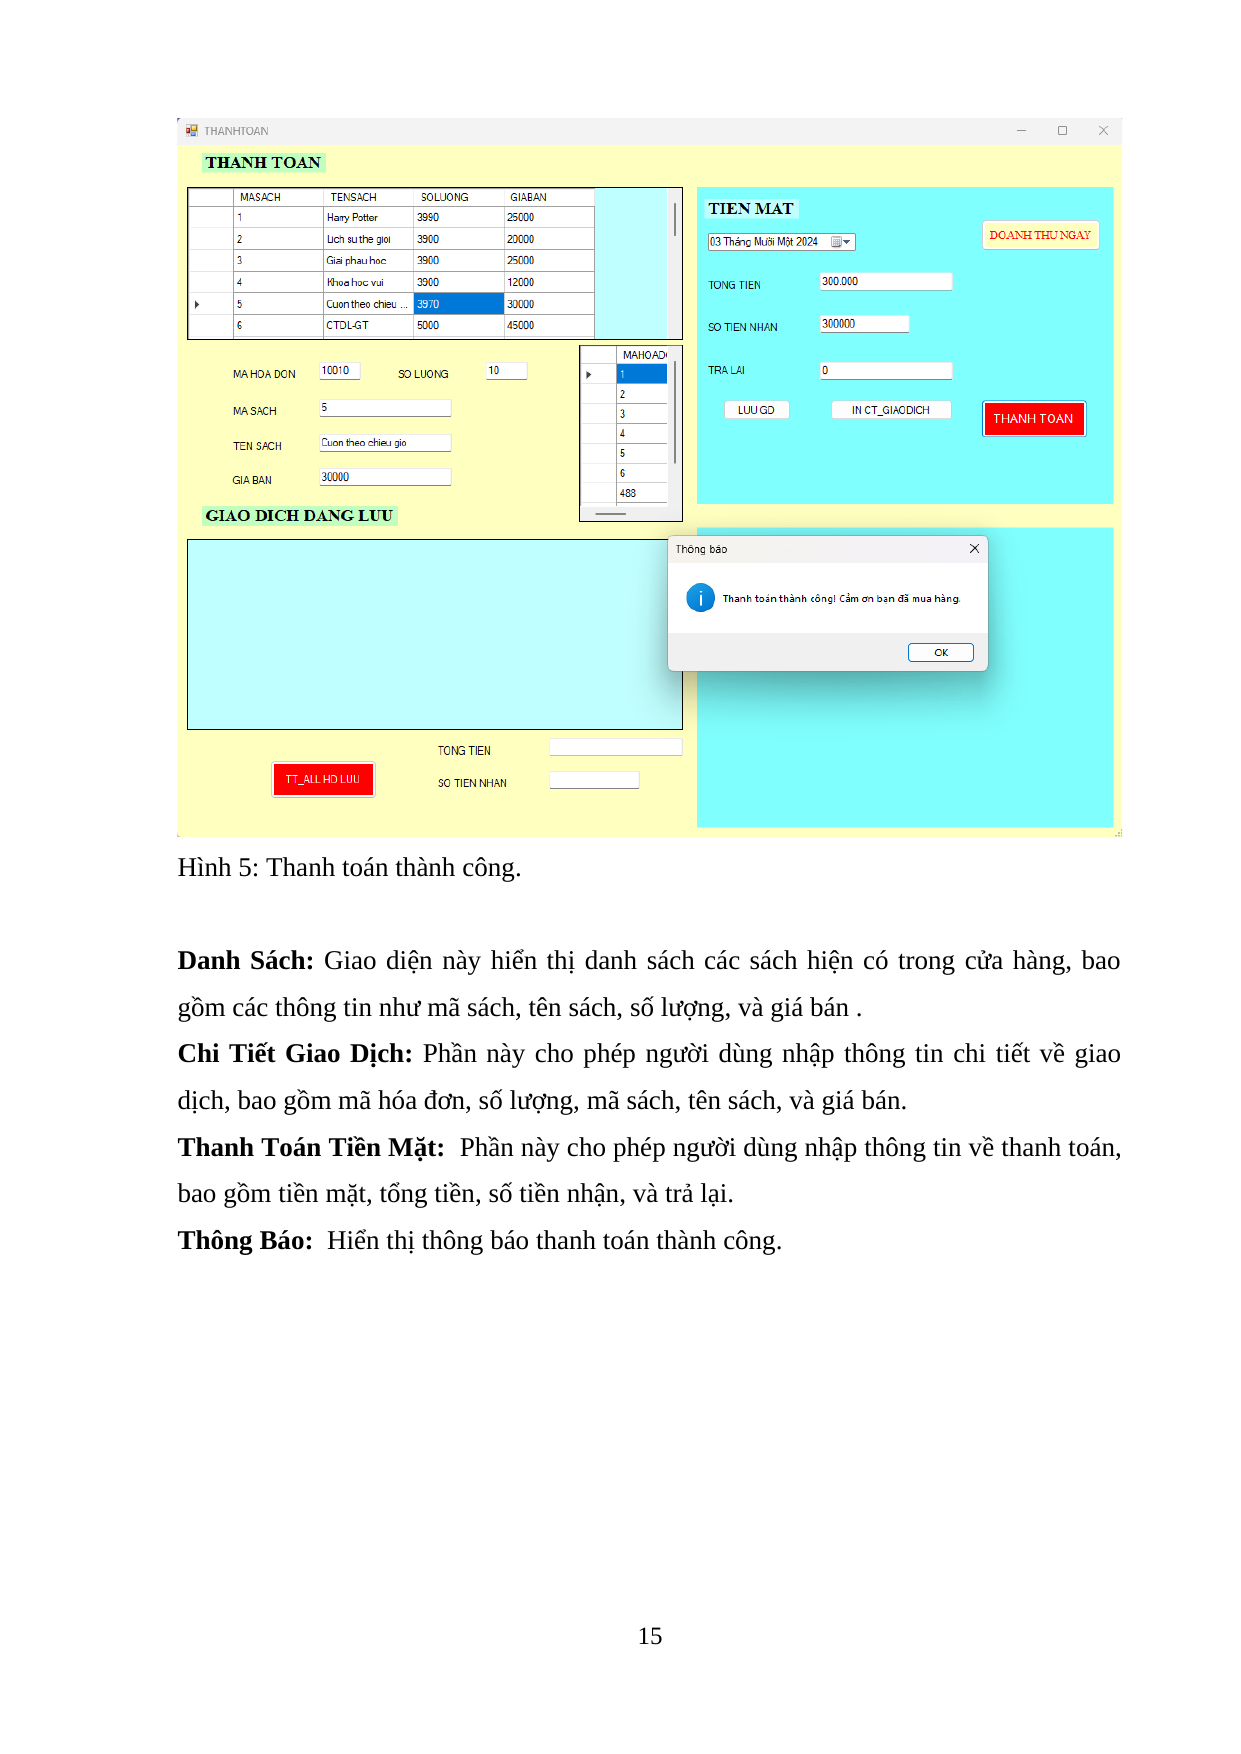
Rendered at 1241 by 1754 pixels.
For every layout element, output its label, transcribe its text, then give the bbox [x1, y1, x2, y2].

picture [177, 118, 1123, 837]
text Chi Tiết Giao Dịch: Phần này cho phép người dùng nhập thông tin chi tiết về giao dịch, bao gồm mã hóa đơn, số lượng, mã sách, tên sách, và giá bán. [177, 1037, 1122, 1115]
text Danh Sách: Giao diện này hiển thị danh sách các sách hiện có trong cửa hàng, bao gồm các thông tin như mã sách, tên sách, số lượng, và giá bán . [177, 944, 1122, 1022]
text Hình 5: Thanh toán thành công. [177, 851, 1122, 882]
text Thanh Toán Tiền Mặt: Phần này cho phép người dùng nhập thông tin về thanh toán, bao gồm tiền mặt, tổng tiền, số tiền nhận, và trả lại. [177, 1131, 1122, 1208]
text Thông Báo: Hiển thị thông báo thanh toán thành công. [177, 1224, 1122, 1255]
